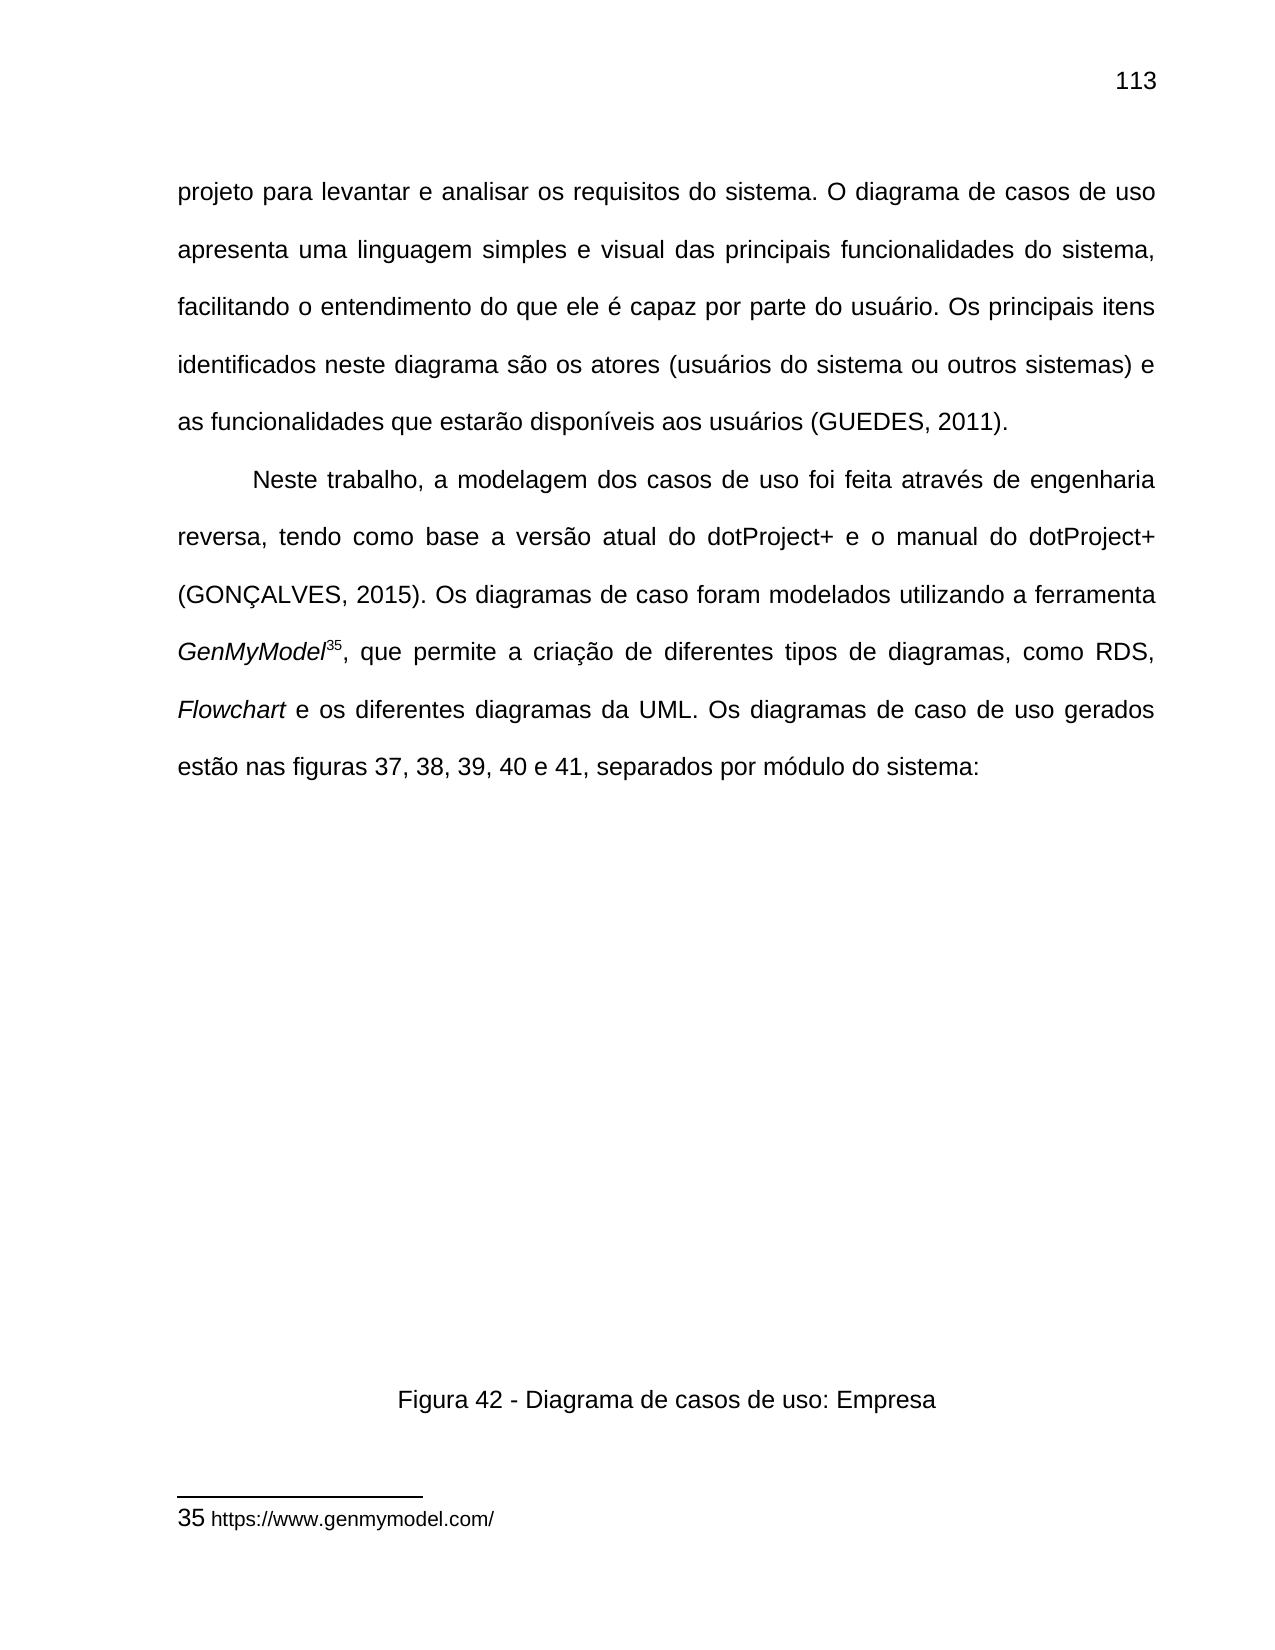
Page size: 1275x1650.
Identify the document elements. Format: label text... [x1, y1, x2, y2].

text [177, 177, 1157, 436]
text Figura 42 - Diagrama de casos de uso: Empresa [177, 1385, 1157, 1413]
text Neste trabalho, a modelagem dos casos de uso foi feita através de engenharia reversa, tendo como base a versão atual do dotProject+ e o manual do dotProject+ (GONÇALVES, 2015). Os diagramas de caso foram modelados utilizando a ferramenta GenMyModel, que permite a criação de diferentes tipos de diagramas, como RDS, Flowchart e os diferentes diagramas da UML. Os diagramas de caso de uso gerados estão nas figuras 37, 38, 39, 40 e 41, separados por módulo do sistema: [177, 465, 1157, 781]
